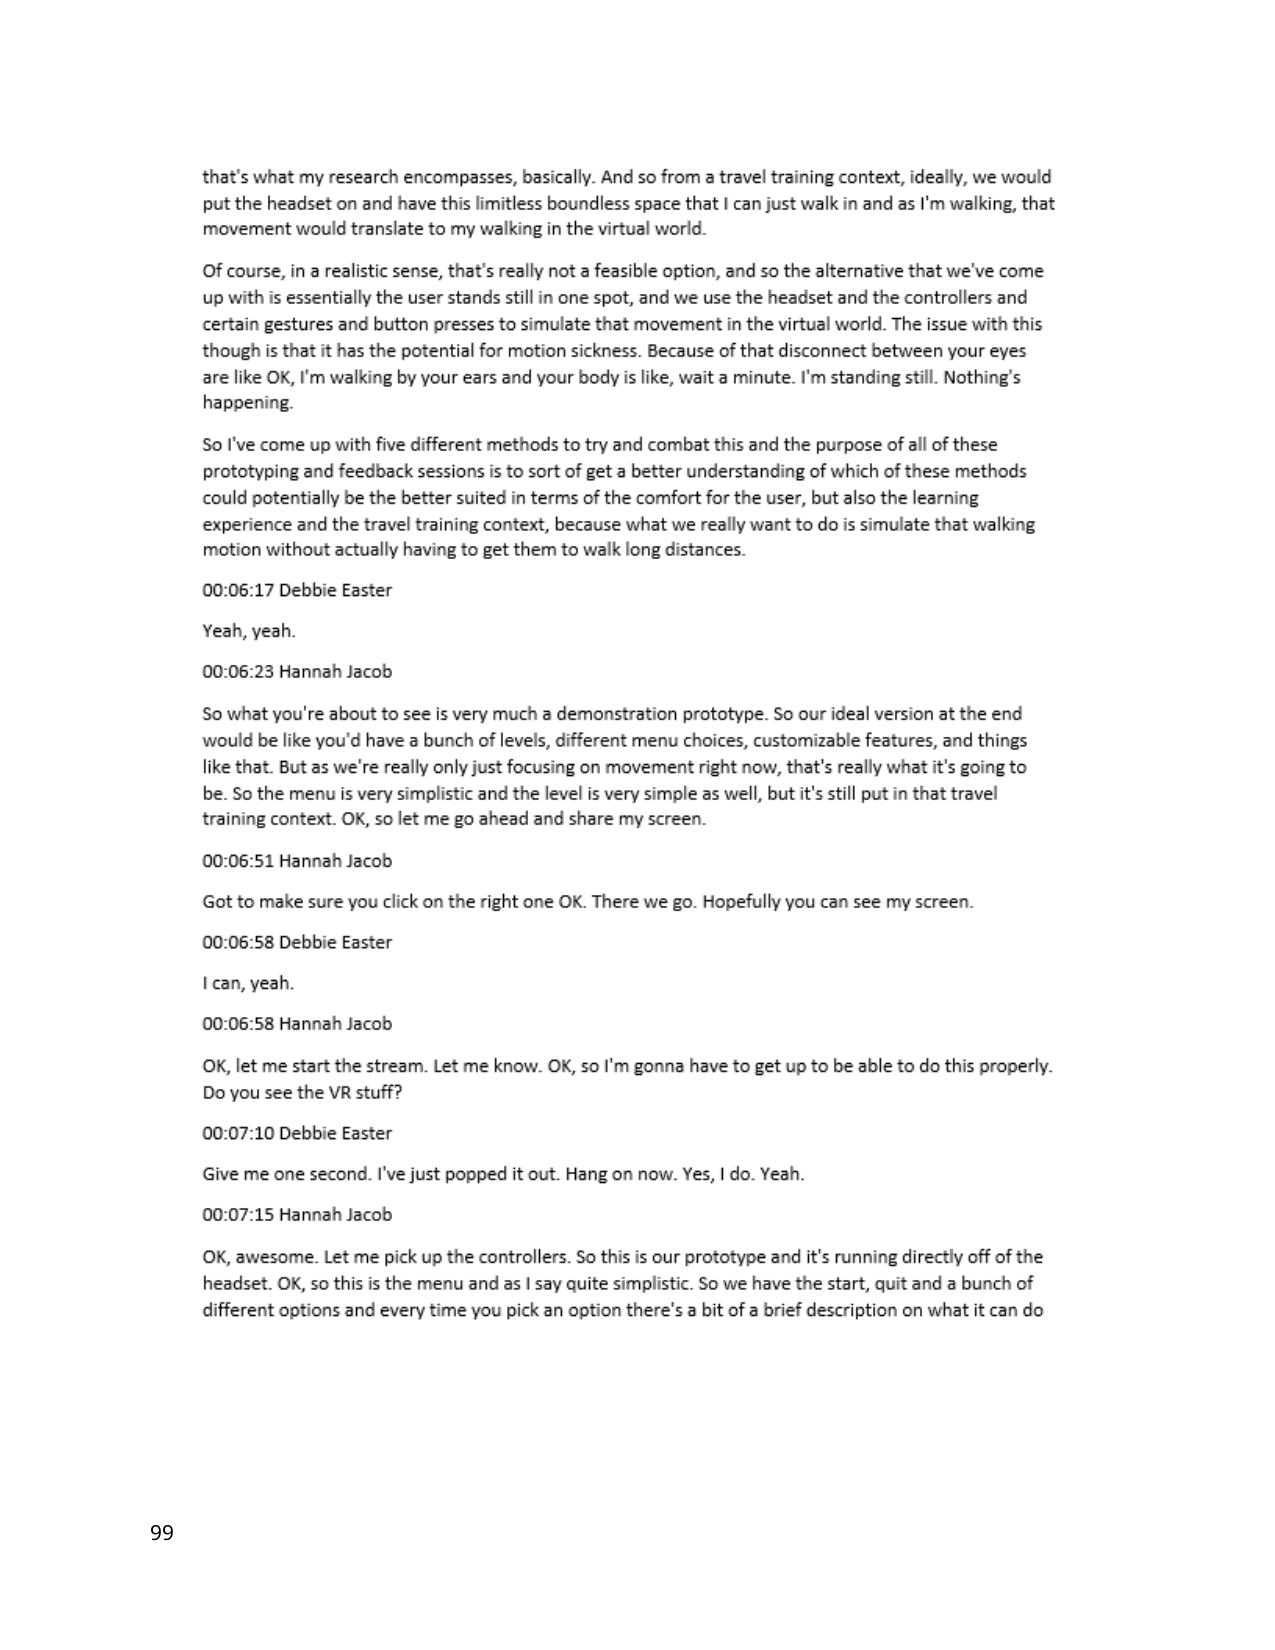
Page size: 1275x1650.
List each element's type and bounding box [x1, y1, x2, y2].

picture [195, 150, 1080, 1340]
